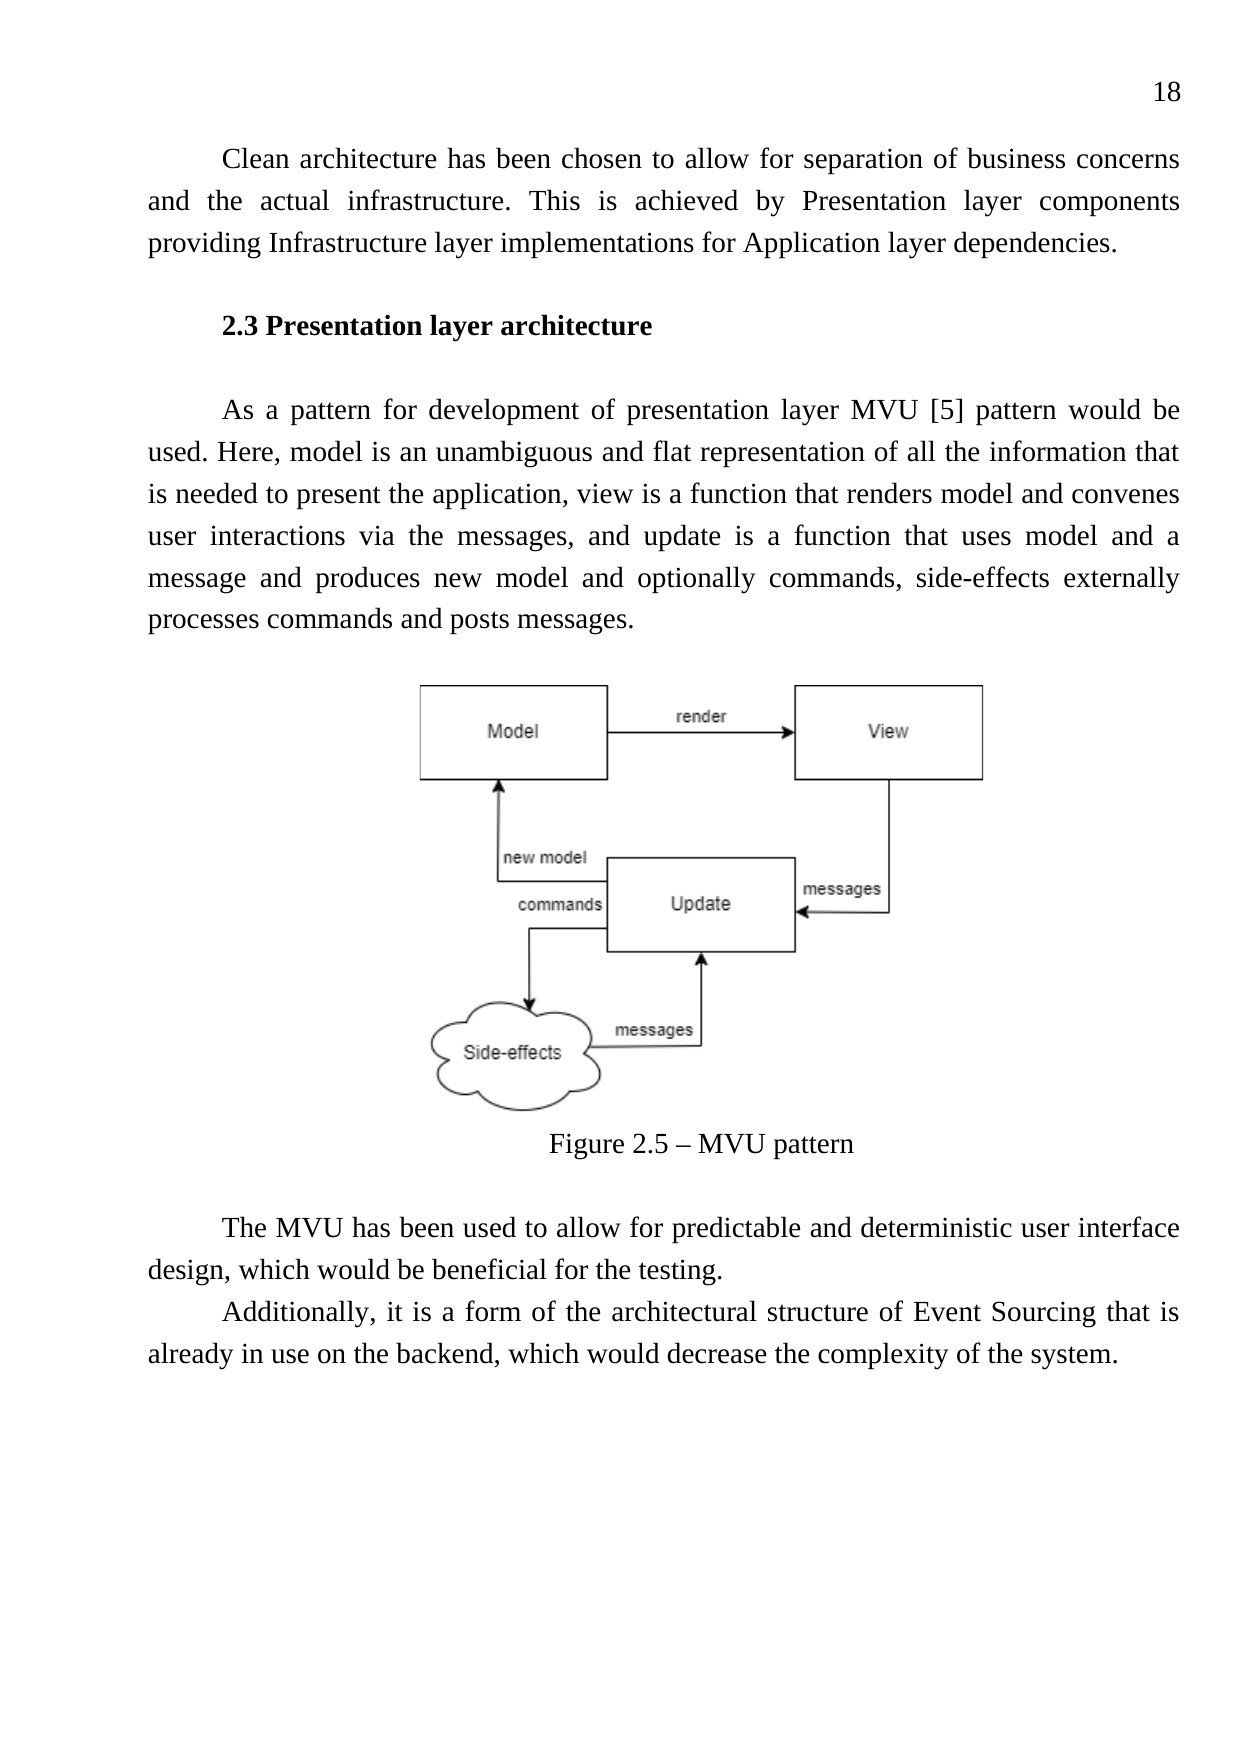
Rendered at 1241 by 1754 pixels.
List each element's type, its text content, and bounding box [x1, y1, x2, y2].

subtitle 2.3 Presentation layer architecture [148, 308, 1181, 342]
text The MVU has been used to allow for predictable and deterministic user interface design, which would be beneficial for the testing. [148, 1210, 1181, 1286]
text Clean architecture has been chosen to allow for separation of business concerns and the actual infrastructure. This is achieved by Presentation layer components providing Infrastructure layer implementations for Application layer dependencies. [148, 141, 1181, 258]
text As a pattern for development of presentation layer MVU [5] pattern would be used. Here, model is an unambiguous and flat representation of all the information that is needed to present the application, view is a function that renders model and convenes user interactions via the messages, and update is a function that uses model and a message and produces new model and optionally commands, side-effects externally processes commands and posts messages. [148, 392, 1181, 635]
picture [419, 685, 984, 1119]
text Additionally, it is a form of the architectural structure of Event Sourcing that is already in use on the backend, which would decrease the complexity of the system. [148, 1294, 1181, 1369]
text Figure 2.5 – MVU pattern [148, 1127, 1181, 1160]
